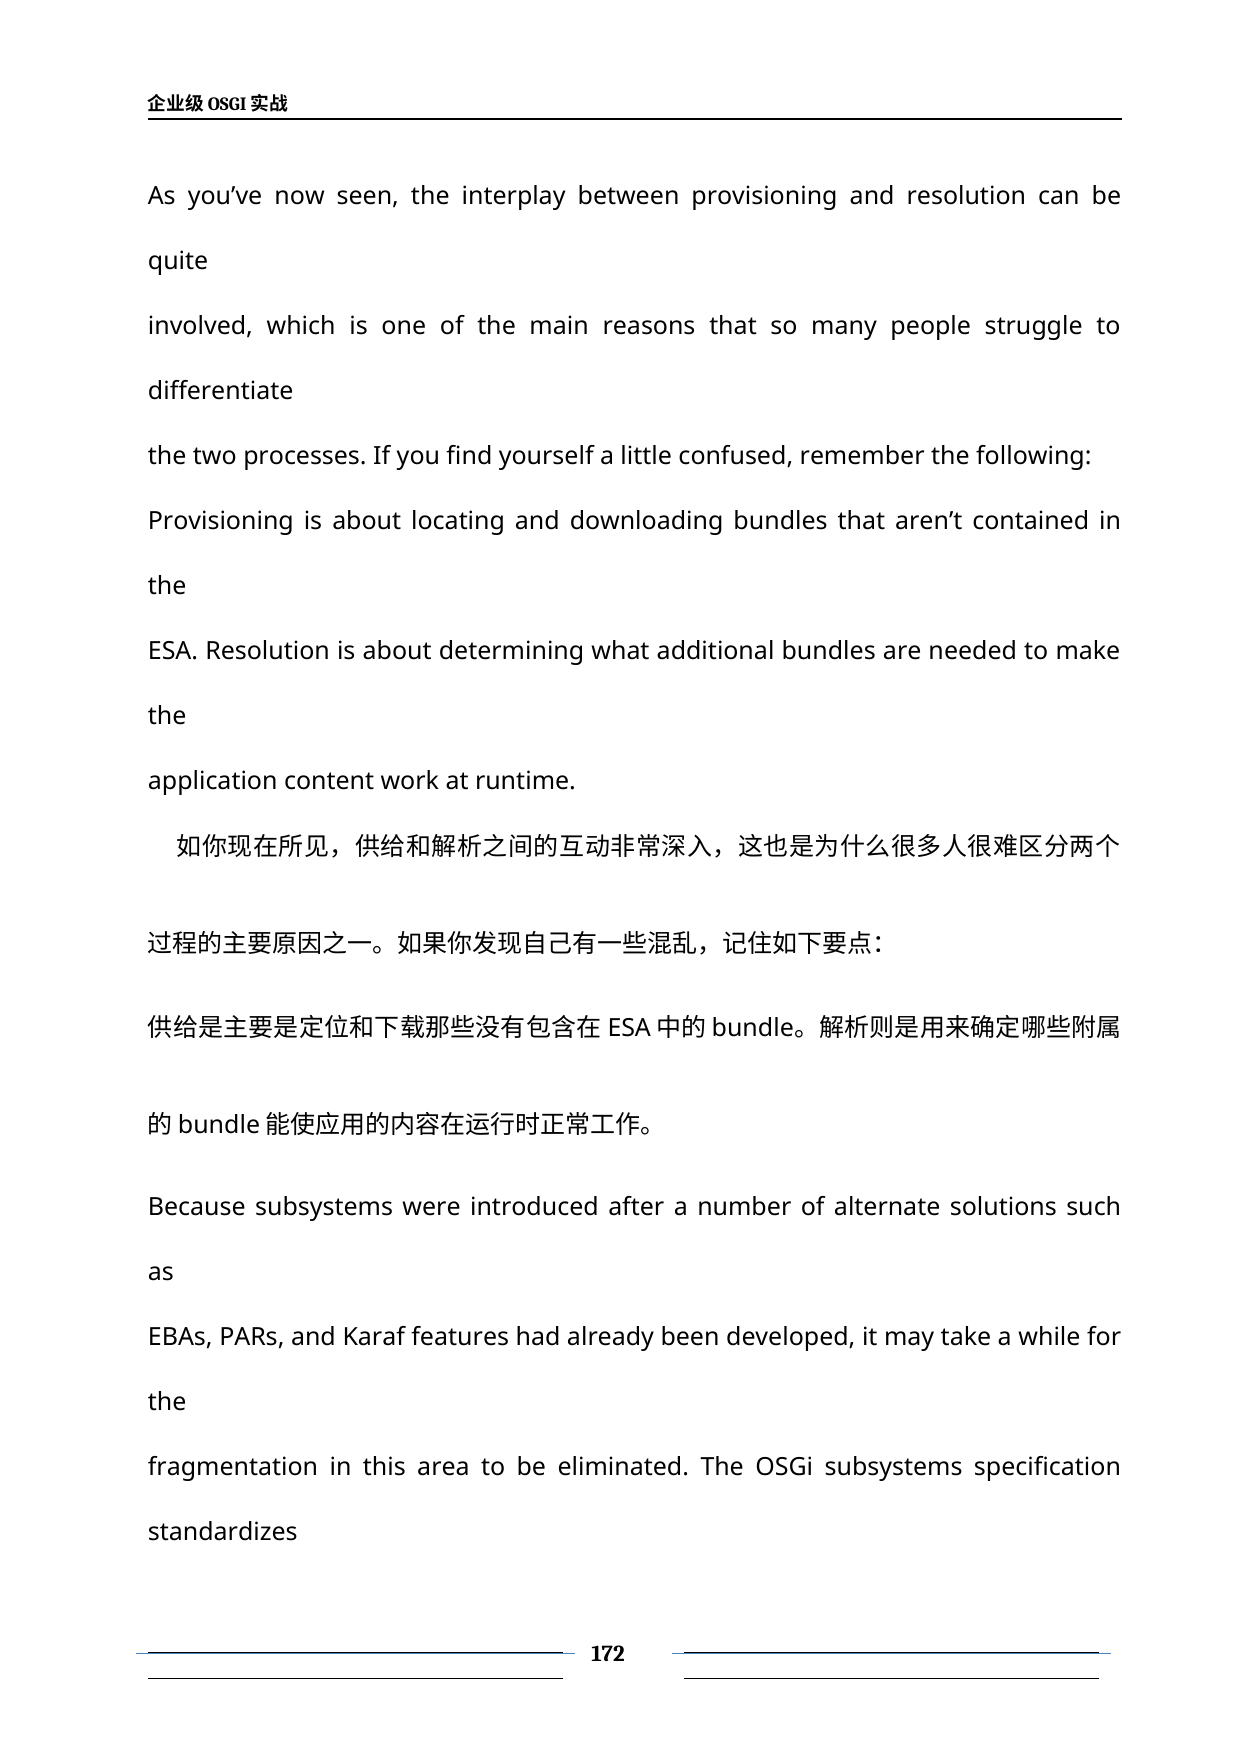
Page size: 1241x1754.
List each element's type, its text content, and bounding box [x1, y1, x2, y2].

text EBAs, PARs, and Karaf features had already been developed, it may take a while for the [148, 1303, 1122, 1433]
text 如你现在所见，供给和解析之间的互动非常深入，这也是为什么很多人很难区分两个过程的主要原因之一。如果你发现自己有一些混乱，记住如下要点： [148, 812, 1122, 974]
text fragmentation in this area to be eliminated. The OSGi subsystems specification standardizes [148, 1433, 1122, 1563]
text the two processes. If you find yourself a little confused, remember the following: [148, 422, 1122, 487]
text involved, which is one of the main reasons that so many people struggle to differentiate [148, 292, 1122, 422]
text As you’ve now seen, the interplay between provisioning and resolution can be quite [148, 162, 1122, 292]
text Because subsystems were introduced after a number of alternate solutions such as [148, 1173, 1122, 1303]
text 供给是主要是定位和下载那些没有包含在ESA中的bundle。解析则是用来确定哪些附属的bundle能使应用的内容在运行时正常工作。 [148, 993, 1122, 1155]
text Provisioning is about locating and downloading bundles that aren’t contained in the [148, 487, 1122, 617]
text application content work at runtime. [148, 747, 1122, 812]
text ESA. Resolution is about determining what additional bundles are needed to make the [148, 617, 1122, 747]
